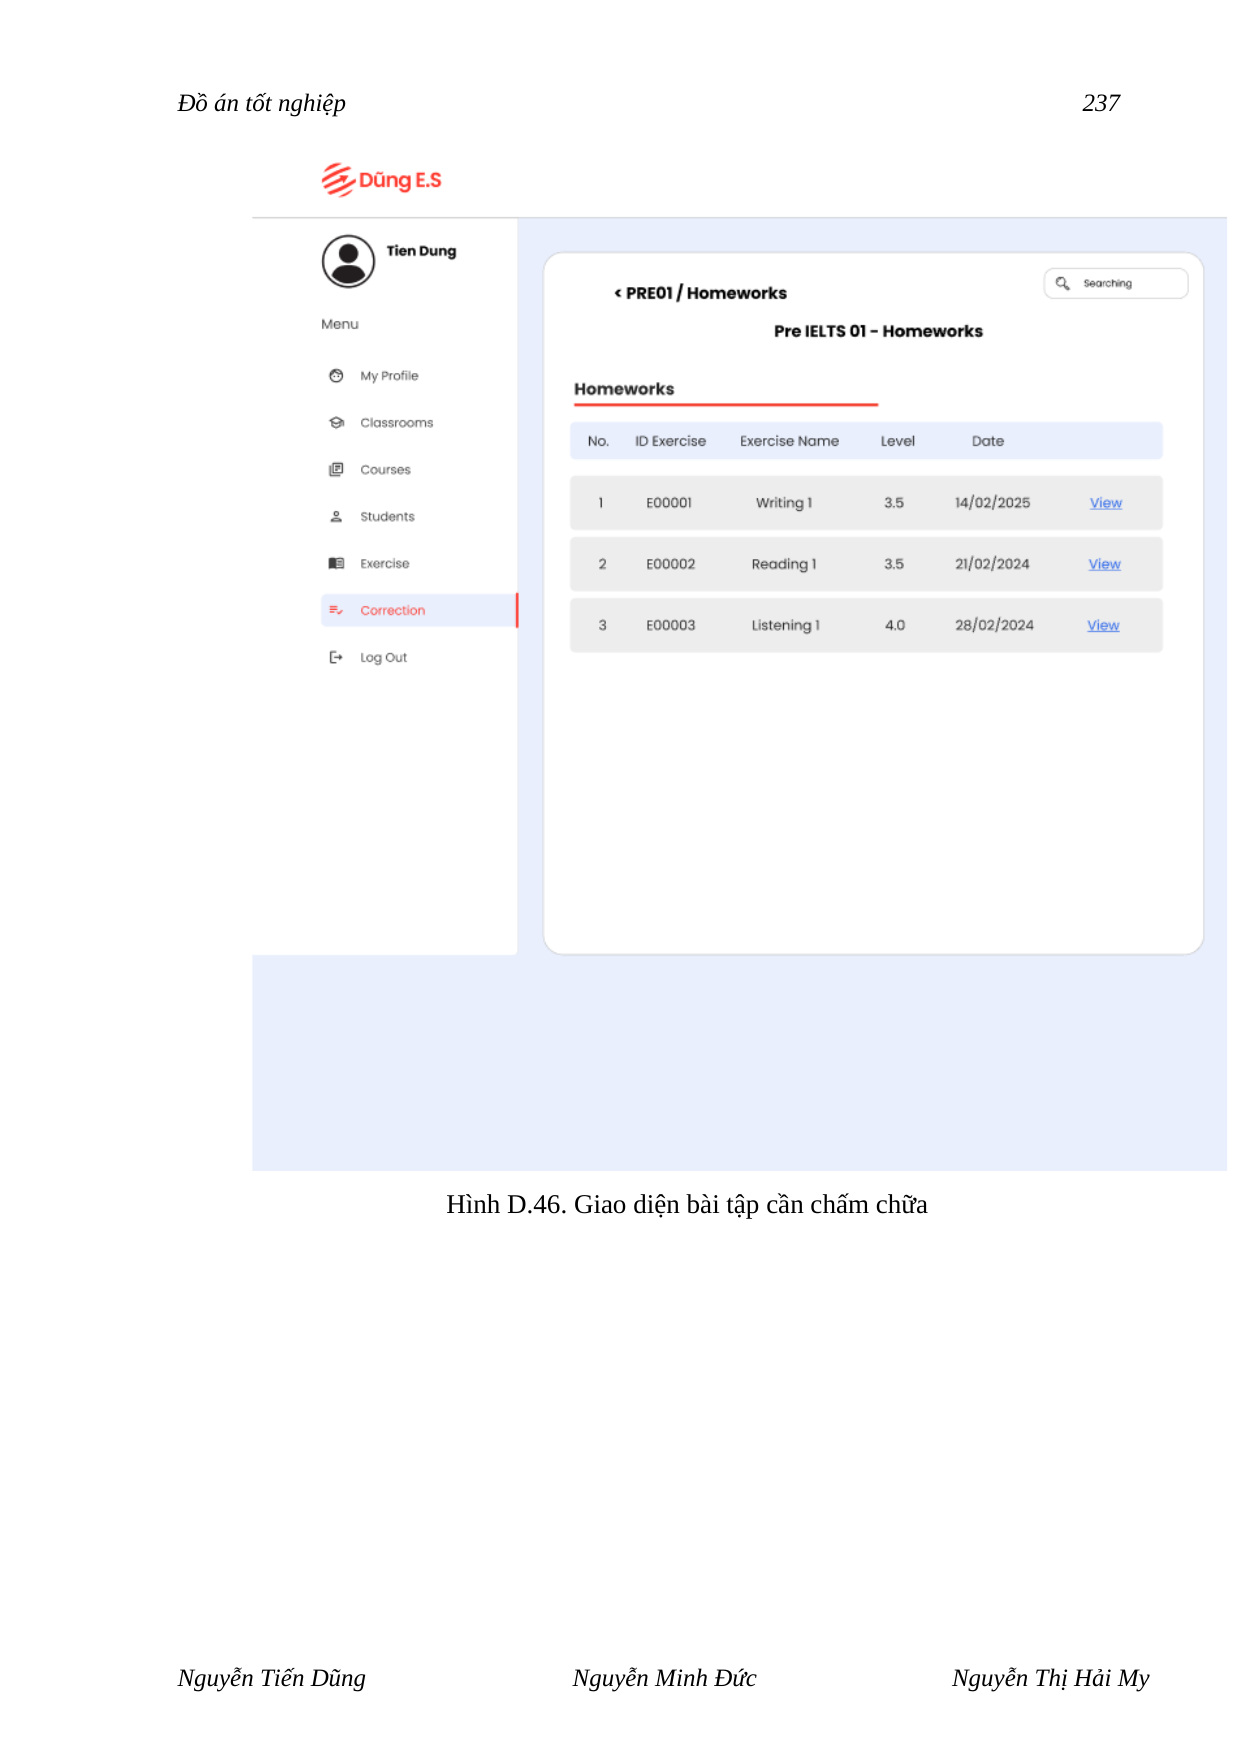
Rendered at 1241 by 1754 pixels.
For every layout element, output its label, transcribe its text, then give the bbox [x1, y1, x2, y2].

picture [252, 143, 1228, 1171]
text Hình D.46. Giao diện bài tập cần chấm chữa [252, 1188, 1122, 1219]
